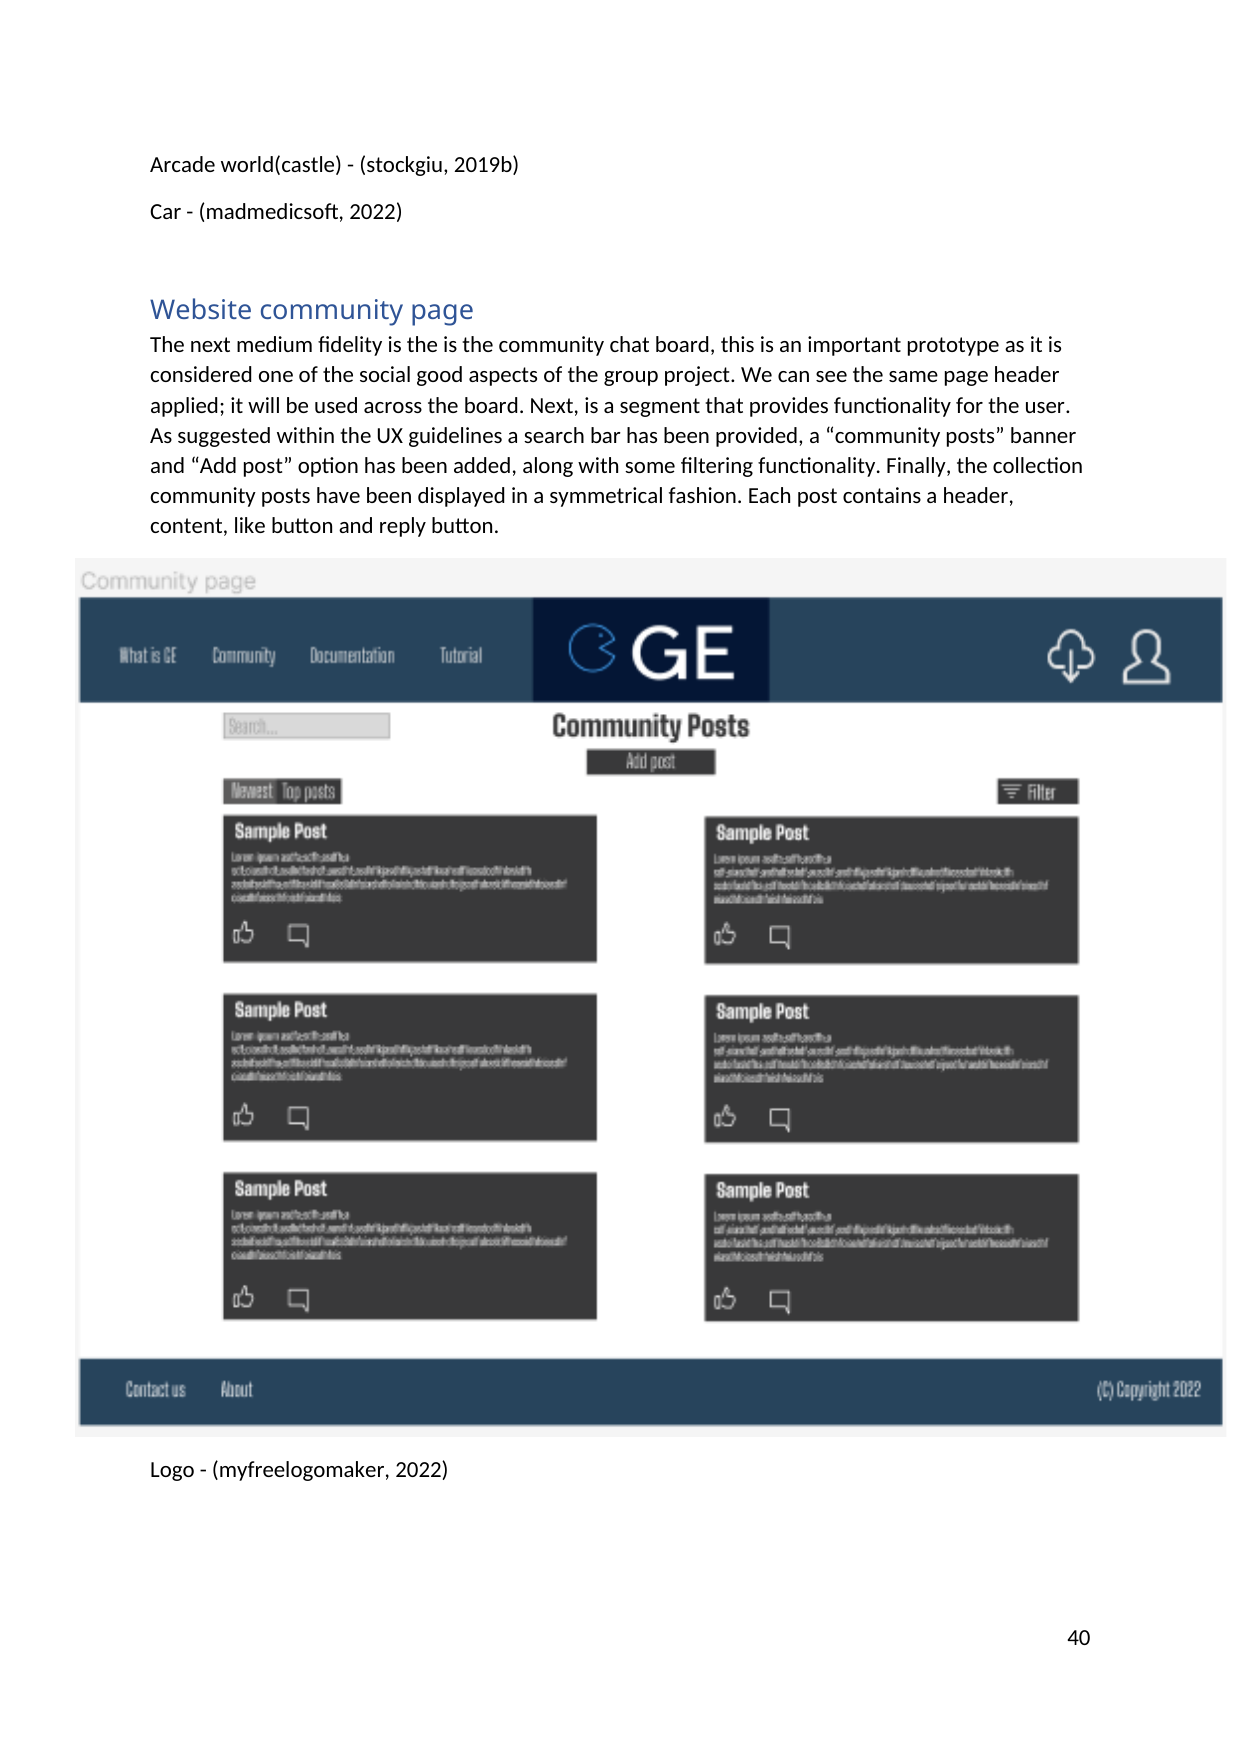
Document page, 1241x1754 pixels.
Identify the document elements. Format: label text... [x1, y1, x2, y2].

subtitle Website community page [150, 291, 1090, 327]
text Arcade world(castle) - (stockgiu, 2019b) [150, 150, 1090, 178]
text Car - (madmedicsoft, 2022) [150, 197, 1090, 225]
text The next medium fidelity is the is the community chat board, this is an important prototype as it is considered one of the social good aspects of the group project. We can see the same page header applied; it will be used across the board. Next, is a segment that provides functionality for the user. As suggested within the UX guidelines a search bar has been provided, a “community posts” banner and “Add post” option has been added, along with some filtering functionality. Finally, the collection community posts have been displayed in a symmetrical fashion. Each post contains a header, content, like button and reply button. [150, 330, 1090, 540]
text Logo - (myfreelogomaker, 2022) [150, 1456, 1090, 1483]
picture [75, 558, 1227, 1437]
